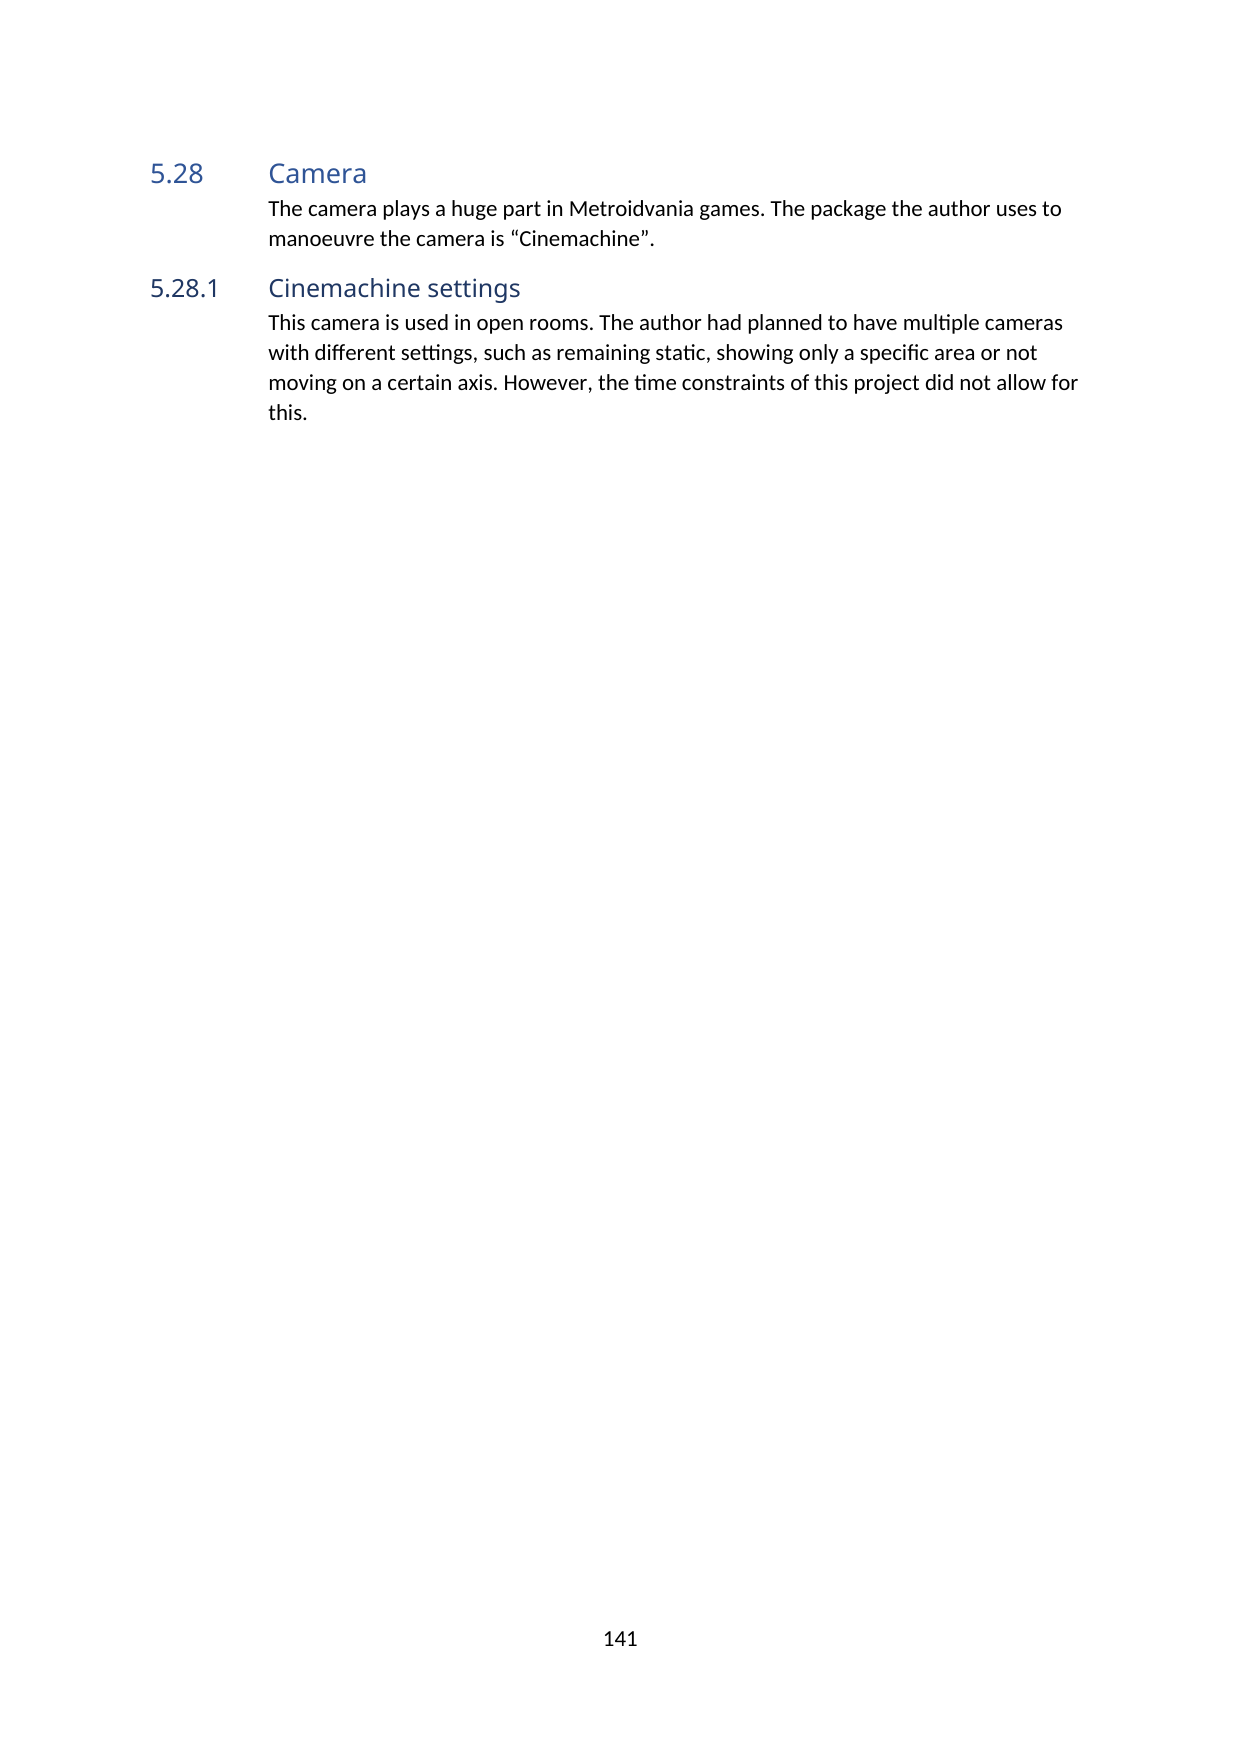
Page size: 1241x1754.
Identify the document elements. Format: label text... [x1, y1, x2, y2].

text This camera is used in open rooms. The author had planned to have multiple cameras with different settings, such as remaining static, showing only a specific area or not moving on a certain axis. However, the time constraints of this project did not allow for this. [268, 308, 1090, 426]
subtitle 5.28 Camera [150, 154, 1090, 191]
text The camera plays a huge part in Metroidvania games. The package the author uses to manoeuvre the camera is “Cinemachine”. [268, 194, 1090, 252]
subtitle 5.28.1 Cinemachine settings [150, 271, 1090, 305]
